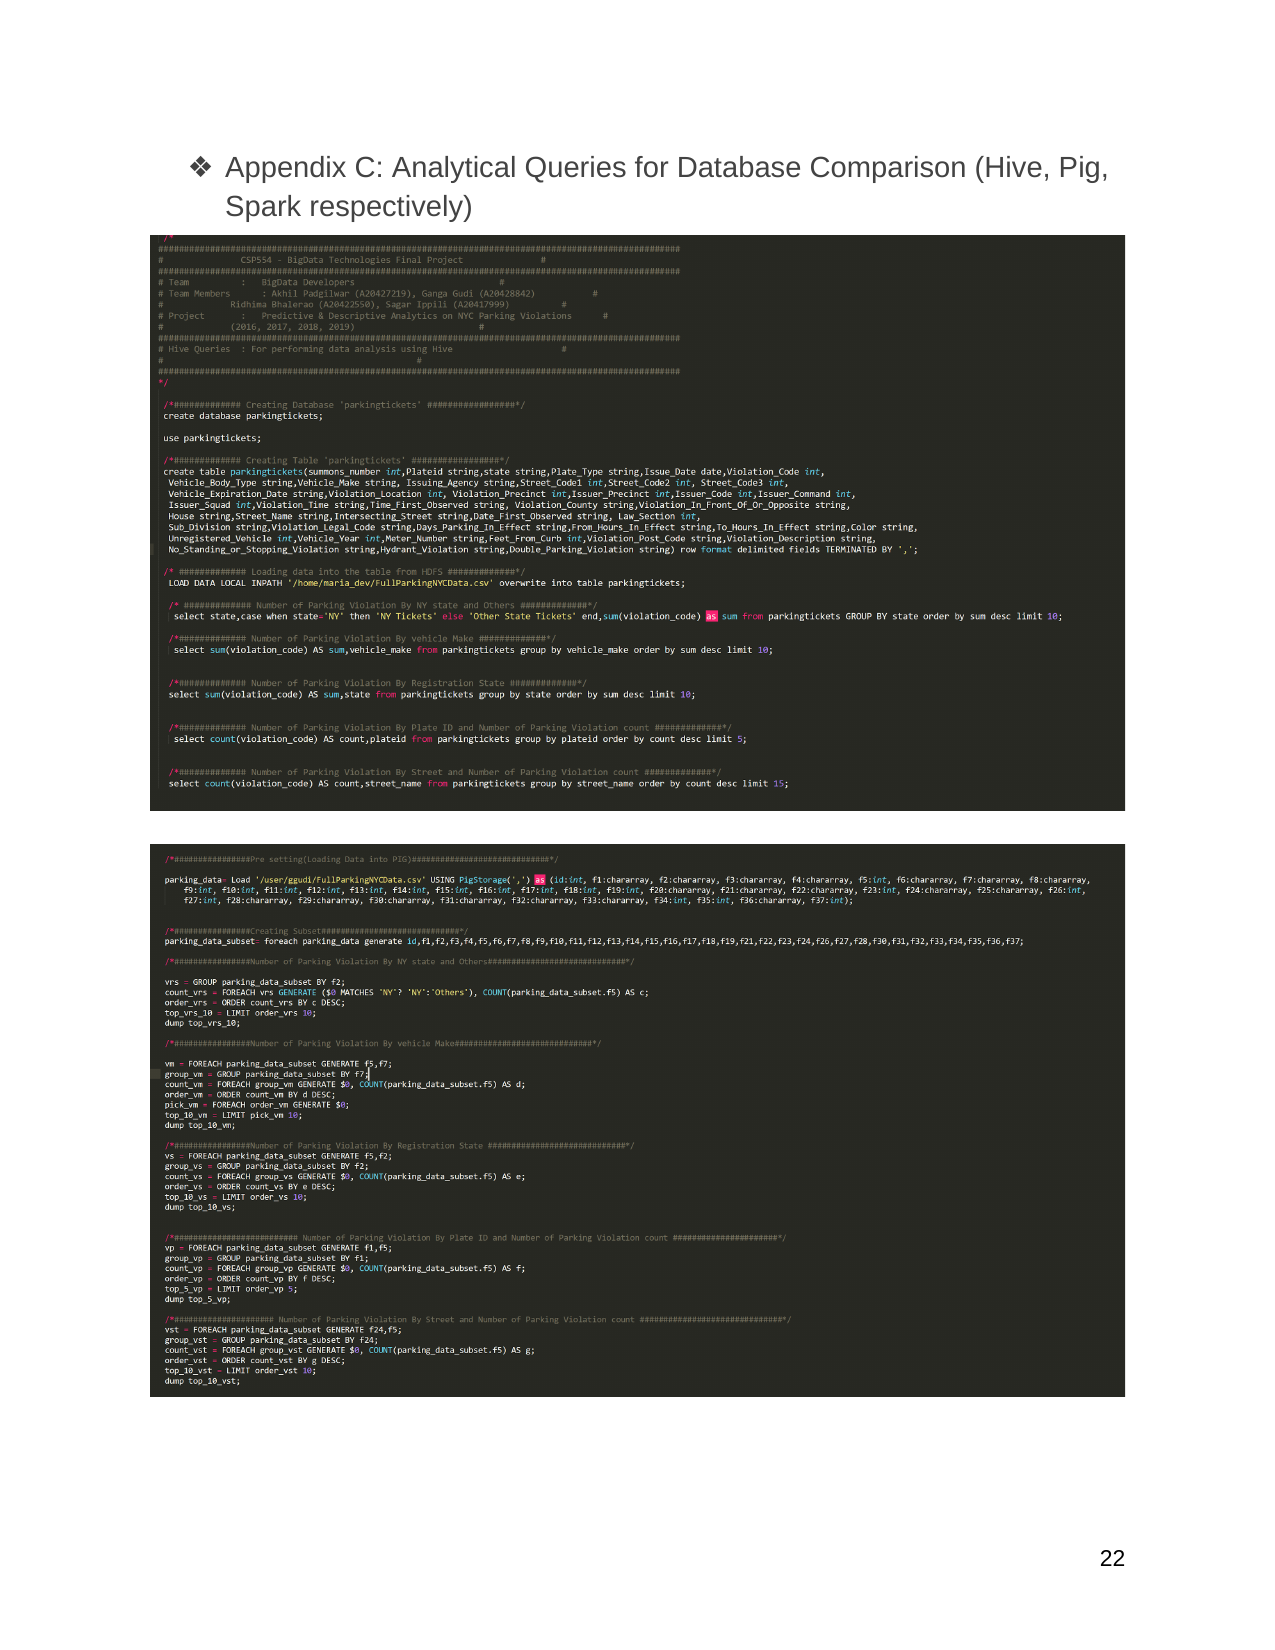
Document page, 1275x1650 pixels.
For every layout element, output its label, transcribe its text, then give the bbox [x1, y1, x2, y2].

picture [150, 844, 1125, 1397]
subtitle Appendix C: Analytical Queries for Database Comparison (Hive, Pig, Spark respectively) [187, 150, 1125, 222]
picture [150, 235, 1125, 811]
